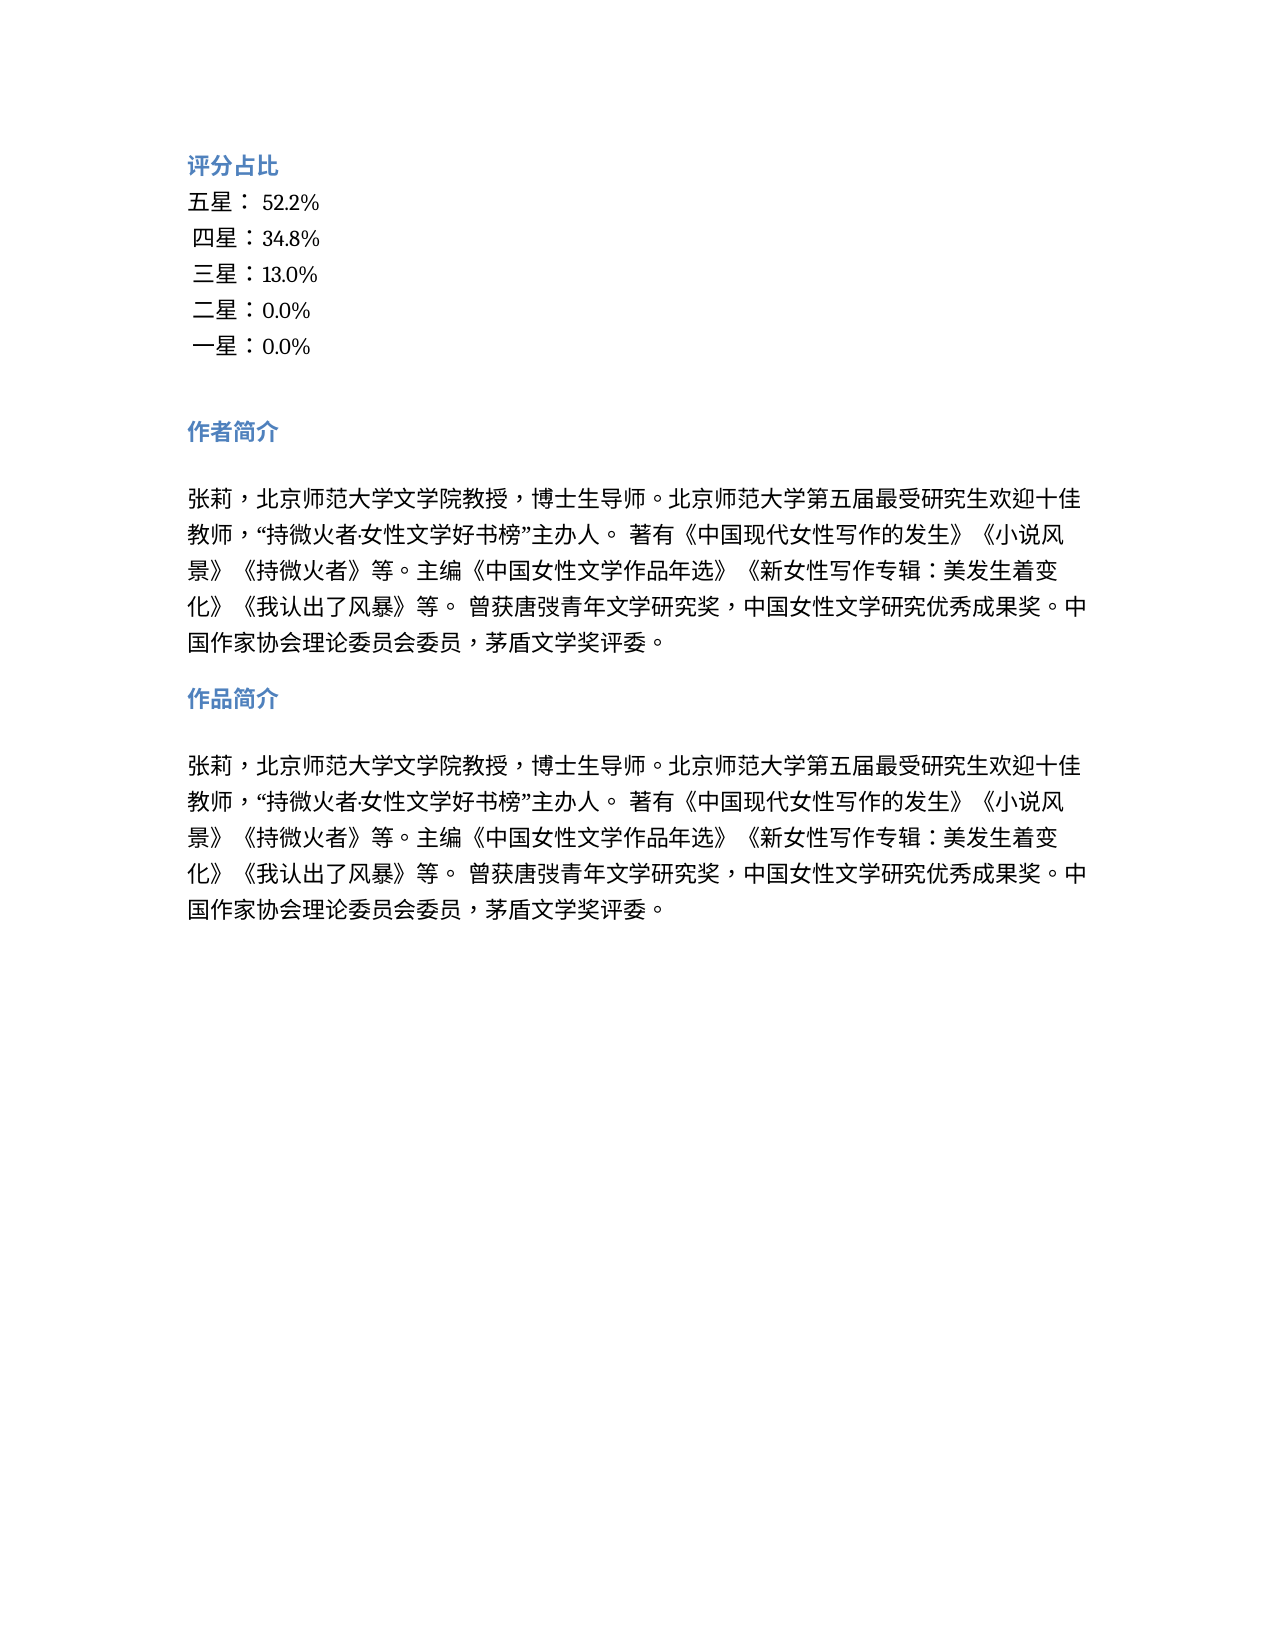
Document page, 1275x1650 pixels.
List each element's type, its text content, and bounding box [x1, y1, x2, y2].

subtitle 作品简介 [187, 683, 1087, 714]
subtitle 作者简介 [187, 416, 1087, 447]
subtitle 评分占比 [187, 150, 1087, 181]
text 张莉，北京师范大学文学院教授，博士生导师。北京师范大学第五届最受研究生欢迎十佳教师，“持微火者·女性文学好书榜”主办人。 著有《中国现代女性写作的发生》《小说风景》《持微火者》等。主编《中国女性文学作品年选》《新女性写作专辑：美发生着变化》《我认出了风暴》等。 曾获唐弢青年文学研究奖，中国女性文学研究优秀成果奖。中国作家协会理论委员会委员，茅盾文学奖评委。 [187, 452, 1087, 658]
text 张莉，北京师范大学文学院教授，博士生导师。北京师范大学第五届最受研究生欢迎十佳教师，“持微火者·女性文学好书榜”主办人。 著有《中国现代女性写作的发生》《小说风景》《持微火者》等。主编《中国女性文学作品年选》《新女性写作专辑：美发生着变化》《我认出了风暴》等。 曾获唐弢青年文学研究奖，中国女性文学研究优秀成果奖。中国作家协会理论委员会委员，茅盾文学奖评委。 [187, 719, 1087, 925]
text 五星： 52.2% 四星： 34.8% 三星： 13.0% 二星： 0.0% 一星： 0.0% [187, 186, 1087, 391]
